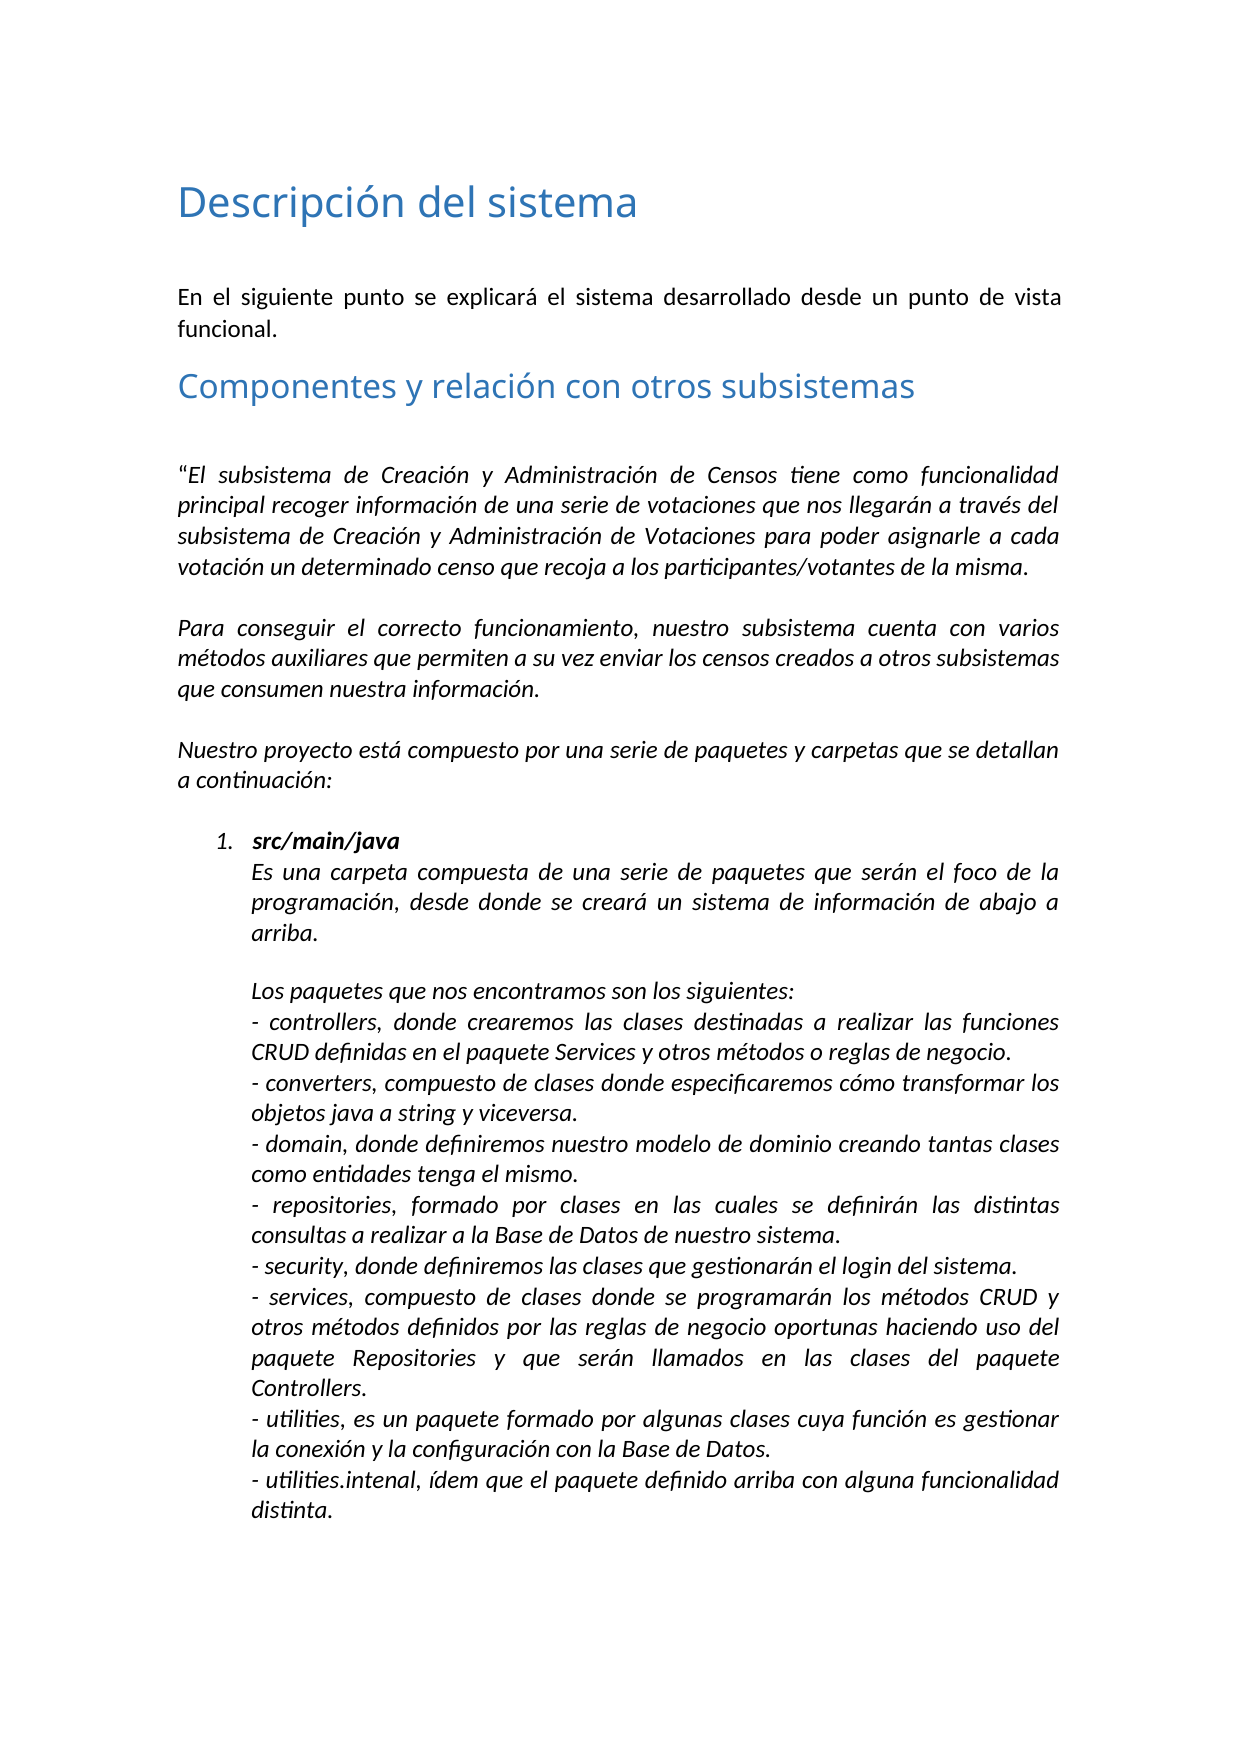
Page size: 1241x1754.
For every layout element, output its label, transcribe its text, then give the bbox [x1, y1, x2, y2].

text - utilities.intenal, ídem que el paquete definido arriba con alguna funcionalidad distinta. [251, 1464, 1063, 1525]
subtitle Componentes y relación con otros subsistemas [177, 363, 1063, 409]
subtitle Descripción del sistema [177, 173, 1063, 229]
list src/main/java [215, 825, 1063, 856]
text Nuestro proyecto está compuesto por una serie de paquetes y carpetas que se detallan a continuación: [177, 734, 1063, 795]
text - utilities, es un paquete formado por algunas clases cuya función es gestionar la conexión y la configuración con la Base de Datos. [251, 1403, 1063, 1464]
text Los paquetes que nos encontramos son los siguientes: [251, 975, 1063, 1006]
text - services, compuesto de clases donde se programarán los métodos CRUD y otros métodos definidos por las reglas de negocio oportunas haciendo uso del paquete Repositories y que serán llamados en las clases del paquete Controllers. [251, 1281, 1063, 1403]
text - controllers, donde crearemos las clases destinadas a realizar las funciones CRUD definidas en el paquete Services y otros métodos o reglas de negocio. [251, 1006, 1063, 1067]
text - converters, compuesto de clases donde especificaremos cómo transformar los objetos java a string y viceversa. [251, 1067, 1063, 1128]
text Para conseguir el correcto funcionamiento, nuestro subsistema cuenta con varios métodos auxiliares que permiten a su vez enviar los censos creados a otros subsistemas que consumen nuestra información. [177, 612, 1063, 703]
text - domain, donde definiremos nuestro modelo de dominio creando tantas clases como entidades tenga el mismo. [251, 1128, 1063, 1189]
text - security, donde definiremos las clases que gestionarán el login del sistema. [177, 1250, 1063, 1281]
text Es una carpeta compuesta de una serie de paquetes que serán el foco de la programación, desde donde se creará un sistema de información de abajo a arriba. [251, 856, 1063, 947]
text En el siguiente punto se explicará el sistema desarrollado desde un punto de vista funcional. [177, 281, 1063, 344]
text - repositories, formado por clases en las cuales se definirán las distintas consultas a realizar a la Base de Datos de nuestro sistema. [251, 1189, 1063, 1250]
text “El subsistema de Creación y Administración de Censos tiene como funcionalidad principal recoger información de una serie de votaciones que nos llegarán a través del subsistema de Creación y Administración de Votaciones para poder asignarle a cada votación un determinado censo que recoja a los participantes/votantes de la misma. [177, 459, 1063, 581]
